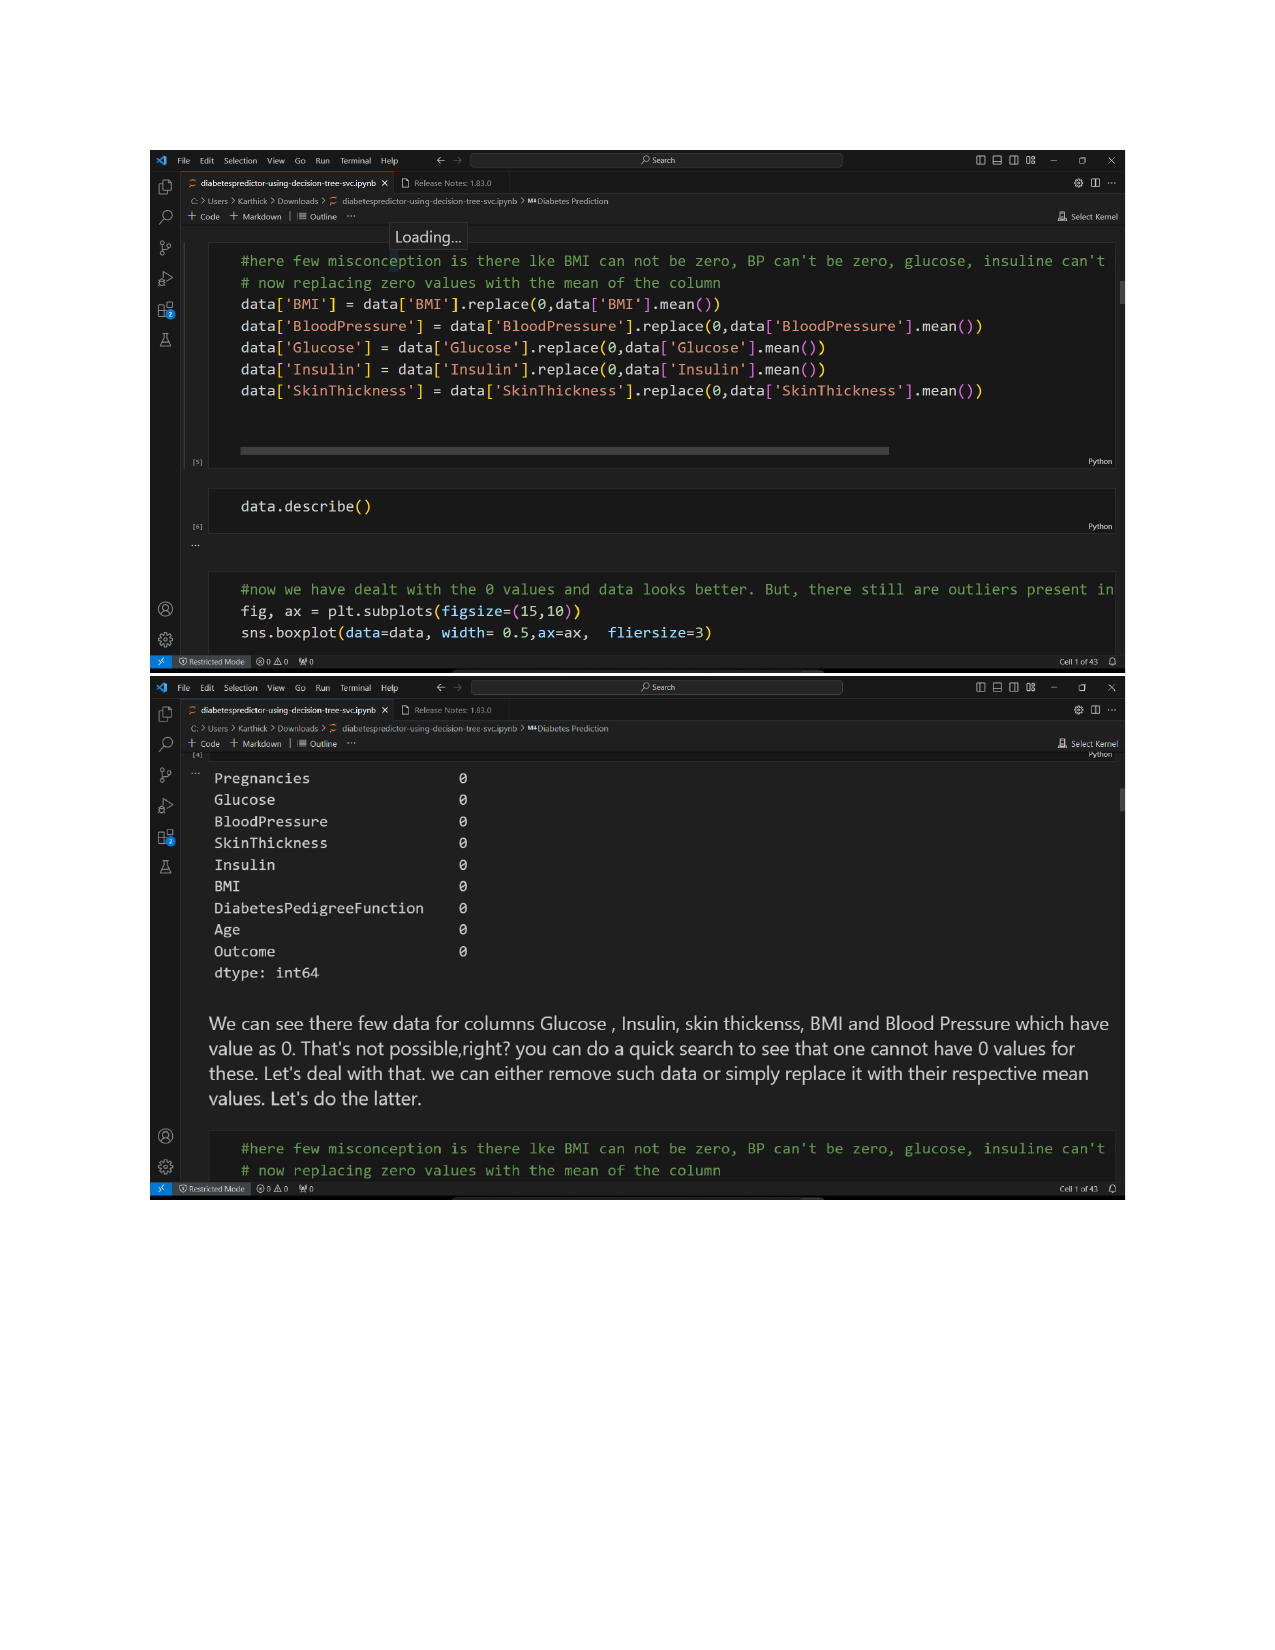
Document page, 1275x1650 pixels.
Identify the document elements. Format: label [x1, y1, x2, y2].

picture [150, 150, 1125, 673]
picture [150, 676, 1125, 1200]
